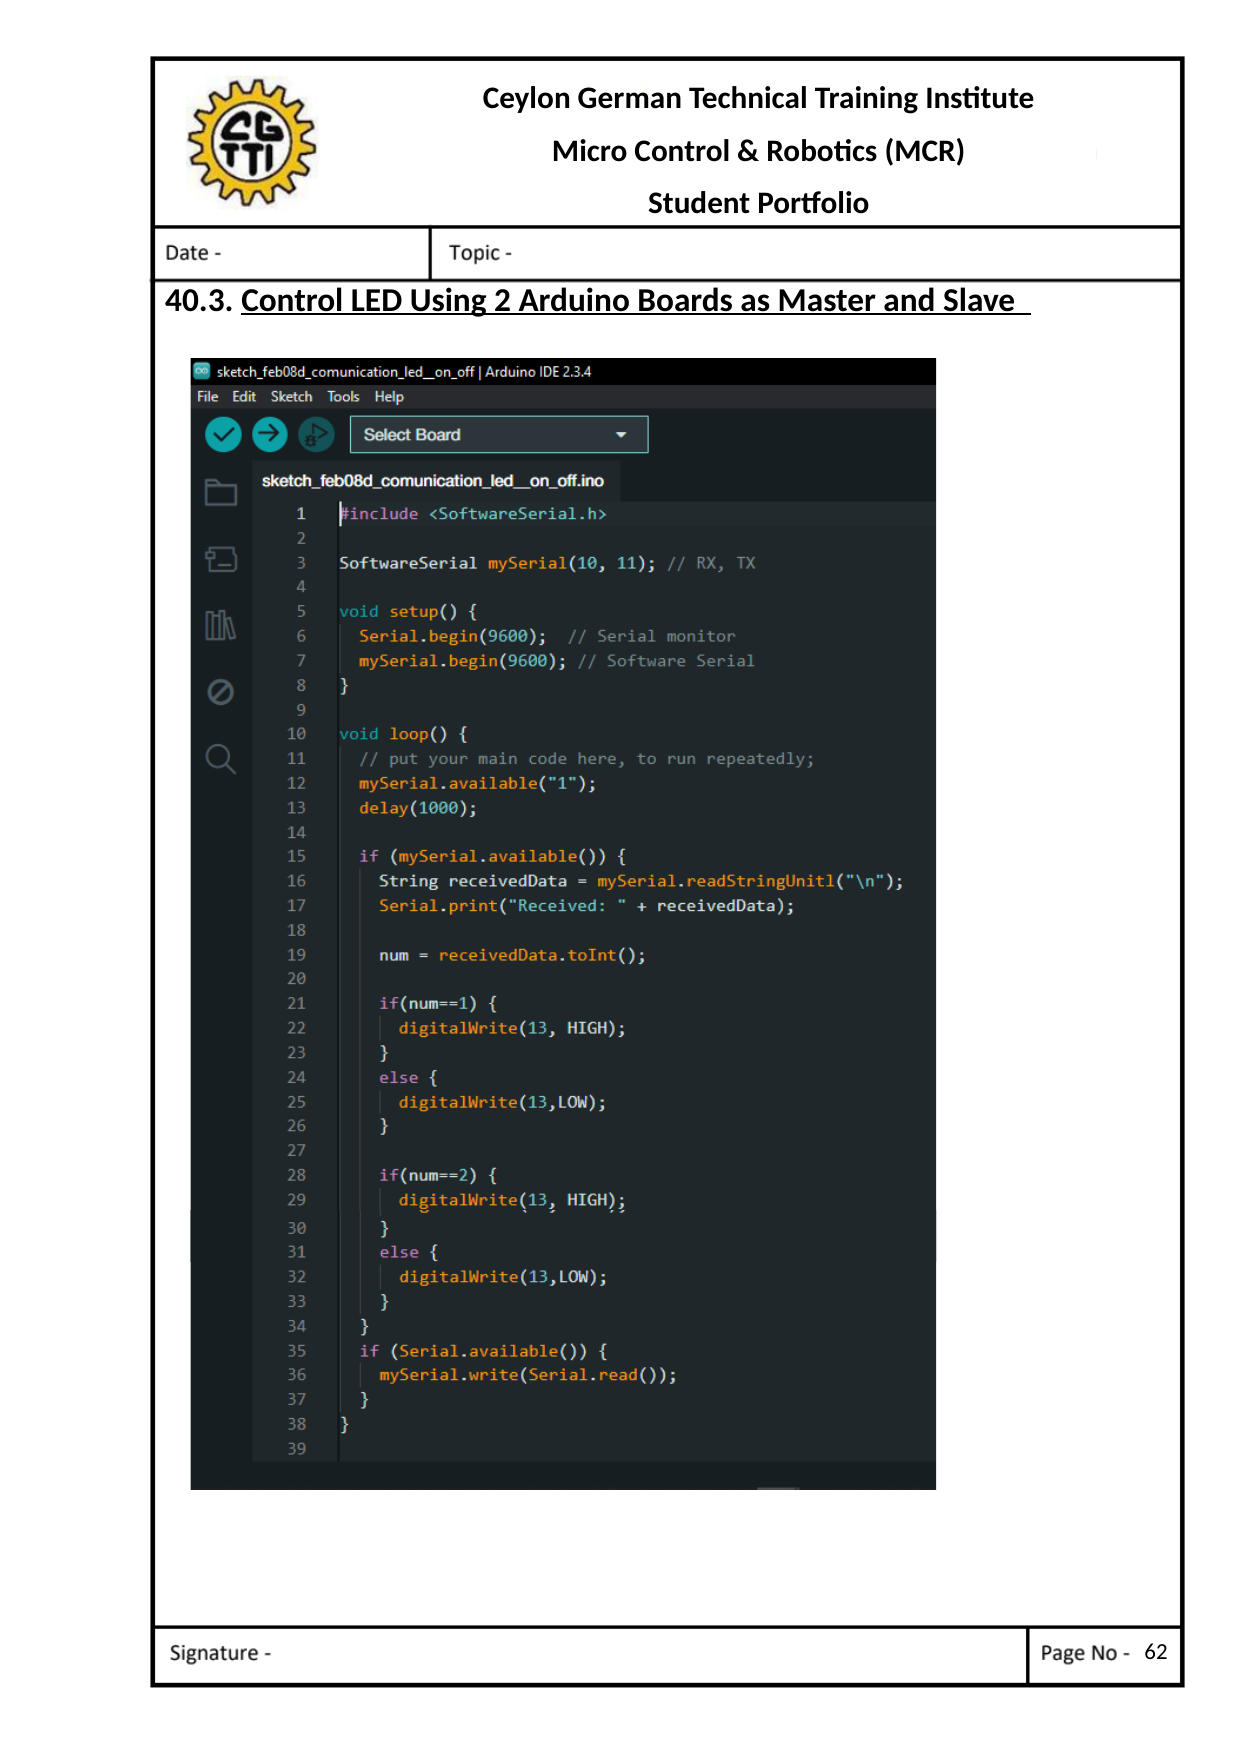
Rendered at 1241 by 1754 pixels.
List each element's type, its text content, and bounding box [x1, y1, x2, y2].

picture [0, 0, 1241, 1753]
subtitle 40.3. Control LED Using 2 Arduino Boards as Master and Slave [165, 279, 1170, 319]
